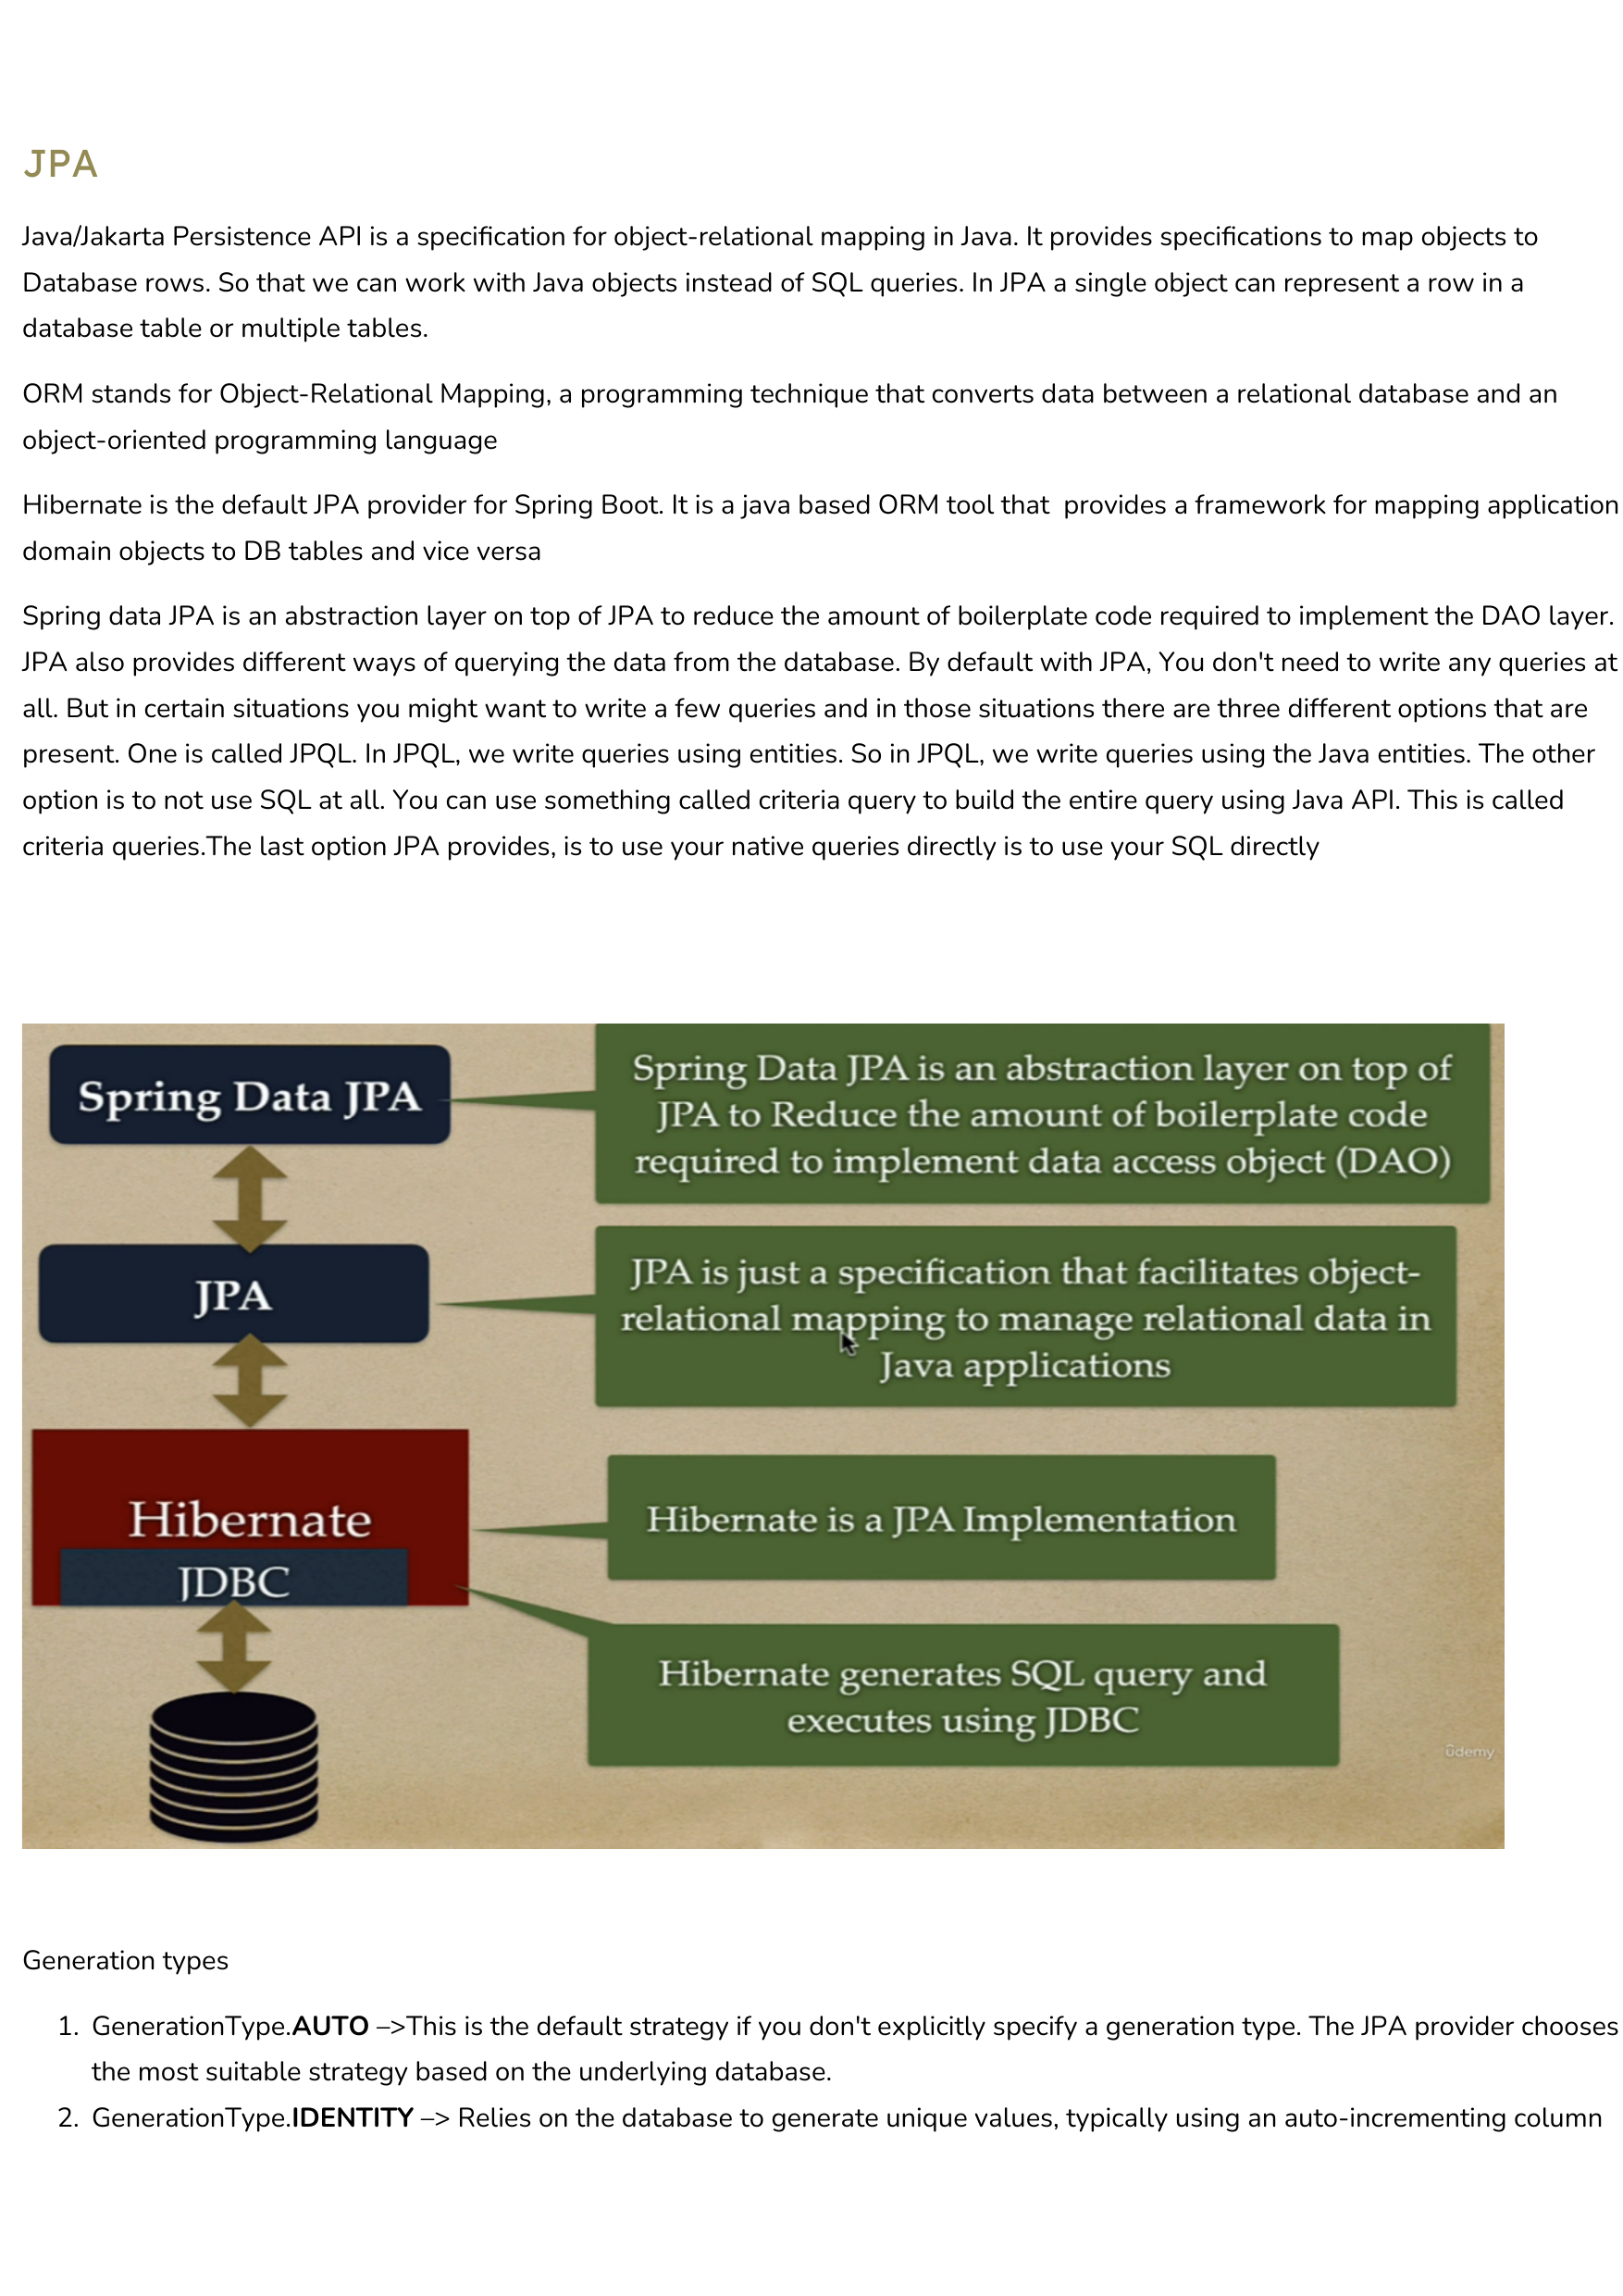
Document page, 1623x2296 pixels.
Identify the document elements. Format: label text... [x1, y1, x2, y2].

text Generation types [22, 1942, 1623, 1980]
text Java/Jakarta Persistence API is a specification for object-relational mapping in Java. It provides specifications to map objects to Database rows. So that we can work with Java objects instead of SQL queries. In JPA a single object can represent a row in a database table or multiple tables. [22, 218, 1623, 347]
text Hibernate is the default JPA provider for Spring Boot. It is a java based ORM tool that provides a framework for mapping application domain objects to DB tables and vice versa [22, 487, 1623, 570]
list GenerationType.IDENTITY –> Relies on the database to generate unique values, typically using an auto-incrementing column [56, 2100, 1623, 2137]
list GenerationType.AUTO –>This is the default strategy if you don't explicitly specify a generation type. The JPA provider chooses the most suitable strategy based on the underlying database. [56, 2008, 1623, 2091]
picture [21, 1024, 1505, 1849]
text Spring data JPA is an abstraction layer on top of JPA to reduce the amount of boilerplate code required to implement the DAO layer. JPA also provides different ways of querying the data from the database. By default with JPA, You don't need to write any queries at all. But in certain situations you might want to write a few queries and in those situations there are three different options that are present. One is called JPQL. In JPQL, we write queries using entities. So in JPQL, we write queries using the Java entities. The other option is to not use SQL at all. You can use something called criteria query to build the entire query using Java API. This is called criteria queries.The last option JPA provides, is to use your native queries directly is to use your SQL directly [22, 598, 1623, 864]
subtitle JPA [22, 139, 1623, 187]
text ORM stands for Object-Relational Mapping, a programming technique that converts data between a relational database and an object-oriented programming language [22, 376, 1623, 458]
